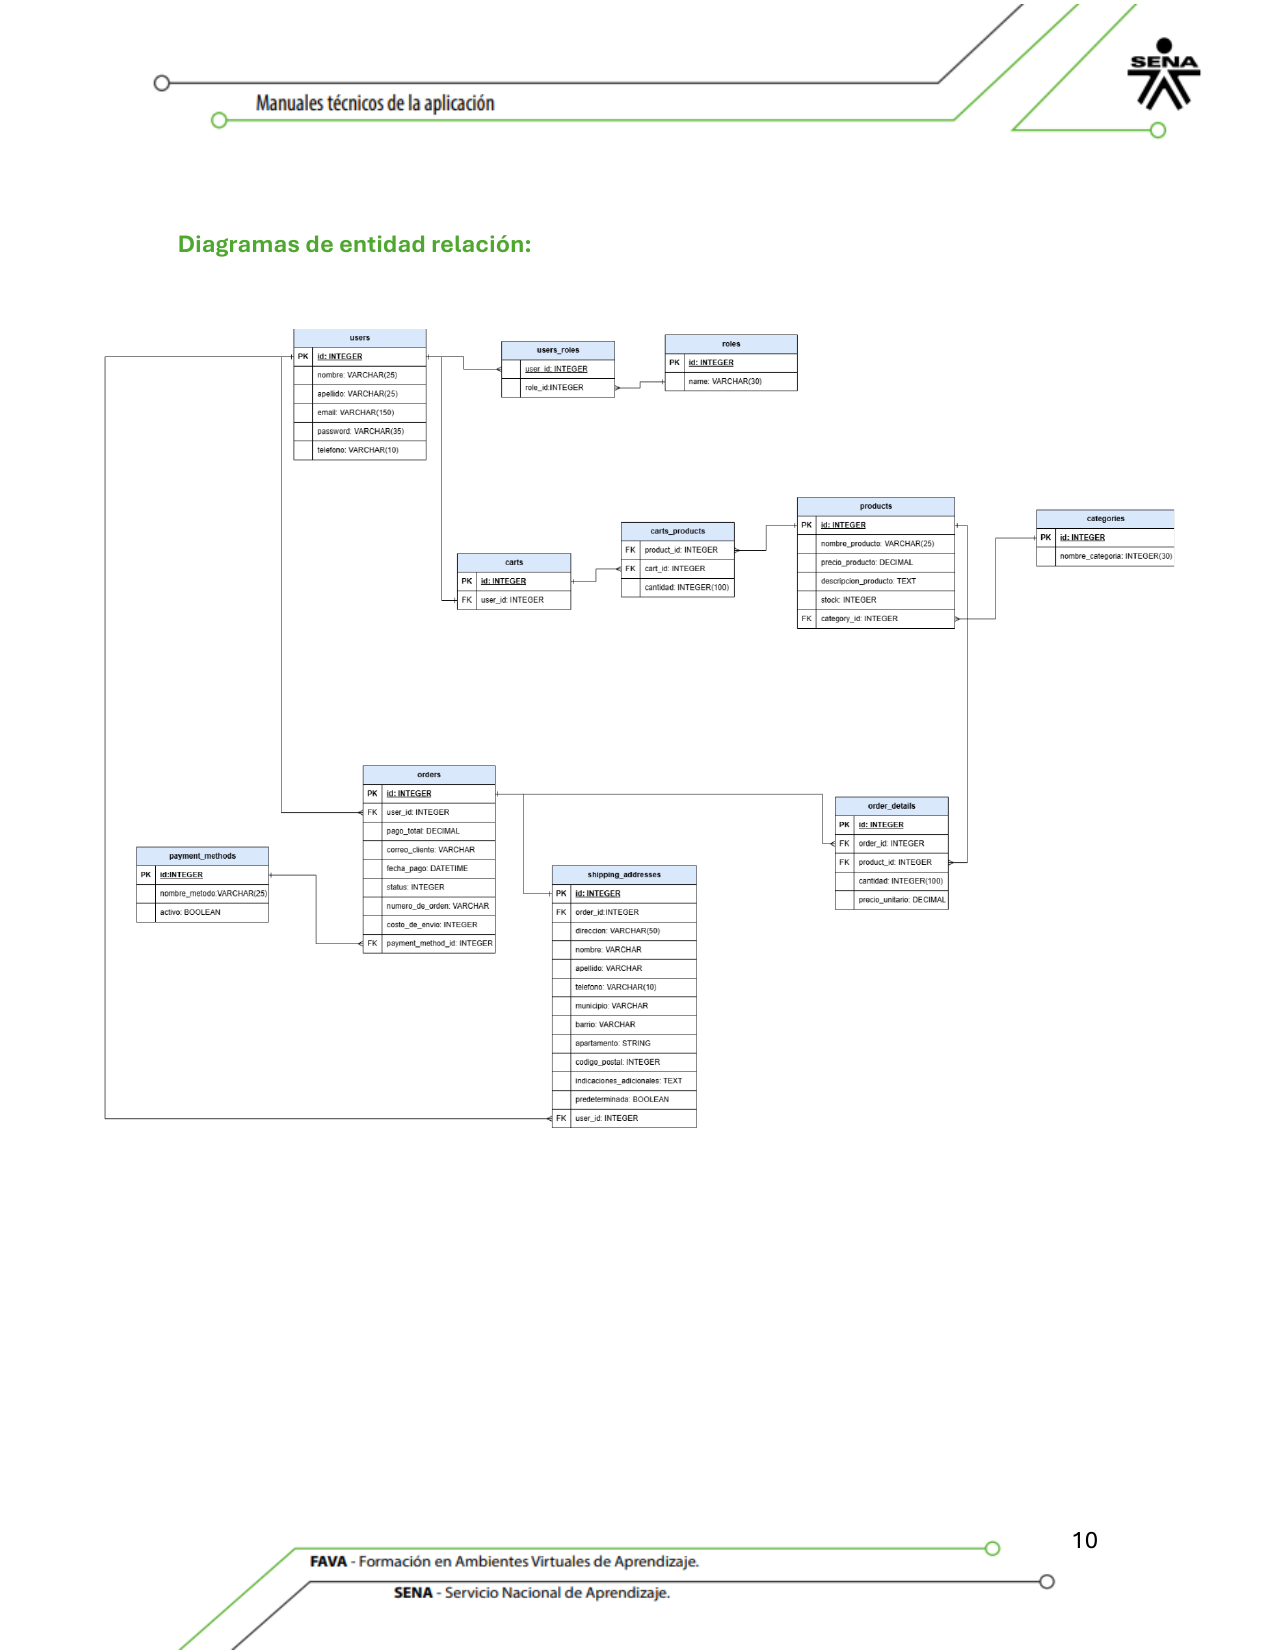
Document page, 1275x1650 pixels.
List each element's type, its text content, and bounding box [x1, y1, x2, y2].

picture [63, 1512, 1080, 1650]
picture [100, 329, 1175, 1128]
picture [97, 4, 1259, 166]
text Diagramas de entidad relación: [177, 228, 1098, 259]
